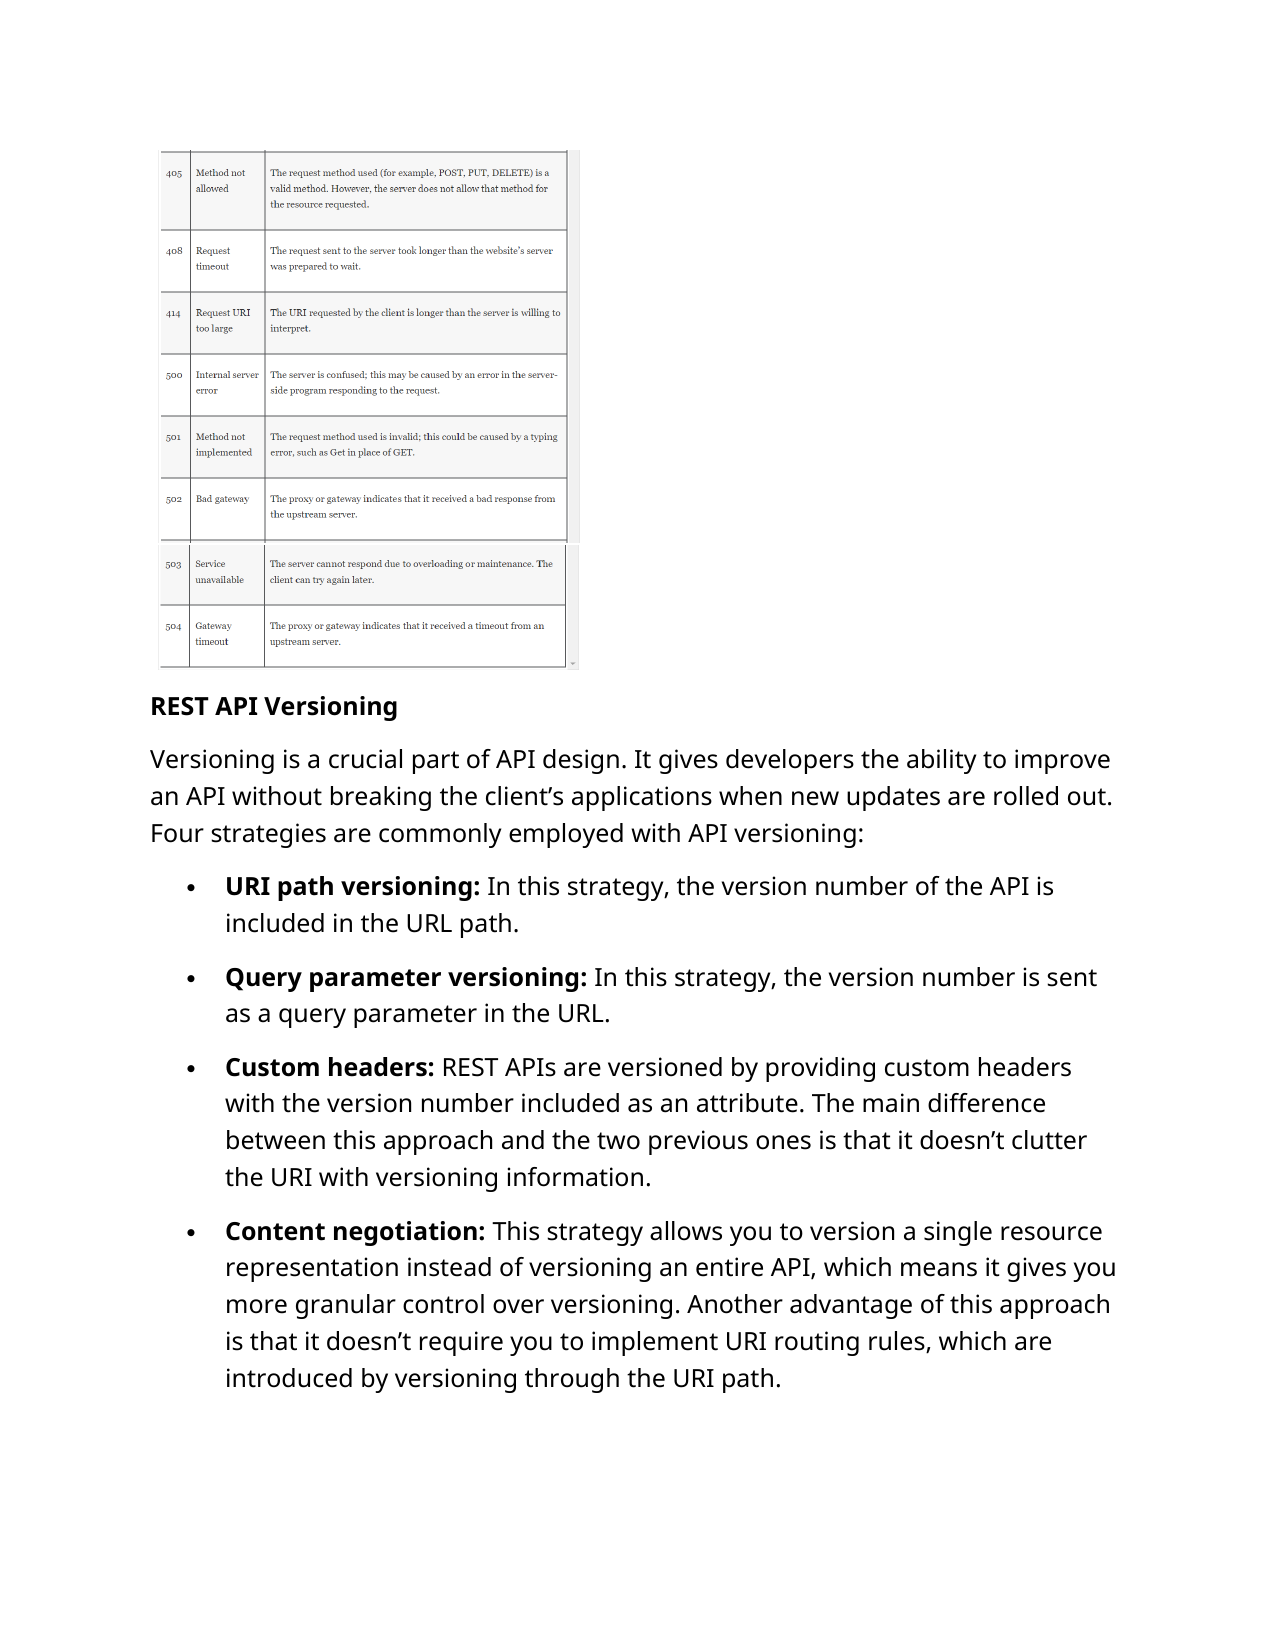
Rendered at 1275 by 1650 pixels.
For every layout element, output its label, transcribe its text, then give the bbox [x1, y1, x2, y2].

list Query parameter versioning: In this strategy, the version number is sent as a query parameter in the URL. [187, 959, 1125, 1030]
picture [150, 545, 579, 670]
list URI path versioning: In this strategy, the version number of the API is included in the URL path. [187, 869, 1125, 940]
text Versioning is a crucial part of API design. It gives developers the ability to improve an API without breaking the client’s applications when new updates are rolled out. Four strategies are commonly employed with API versioning: [150, 742, 1125, 849]
list Content negotiation: This strategy allows you to version a single resource representation instead of versioning an entire API, which means it gives you more granular control over versioning. Another advantage of this approach is that it doesn’t require you to implement URI routing rules, which are introduced by versioning through the URI path. [187, 1213, 1125, 1394]
picture [156, 150, 582, 543]
list Custom headers: REST APIs are versioned by providing custom headers with the version number included as an attribute. The main difference between this approach and the two previous ones is that it doesn’t clutter the URI with versioning information. [187, 1049, 1125, 1194]
text REST API Versioning [150, 688, 1125, 723]
